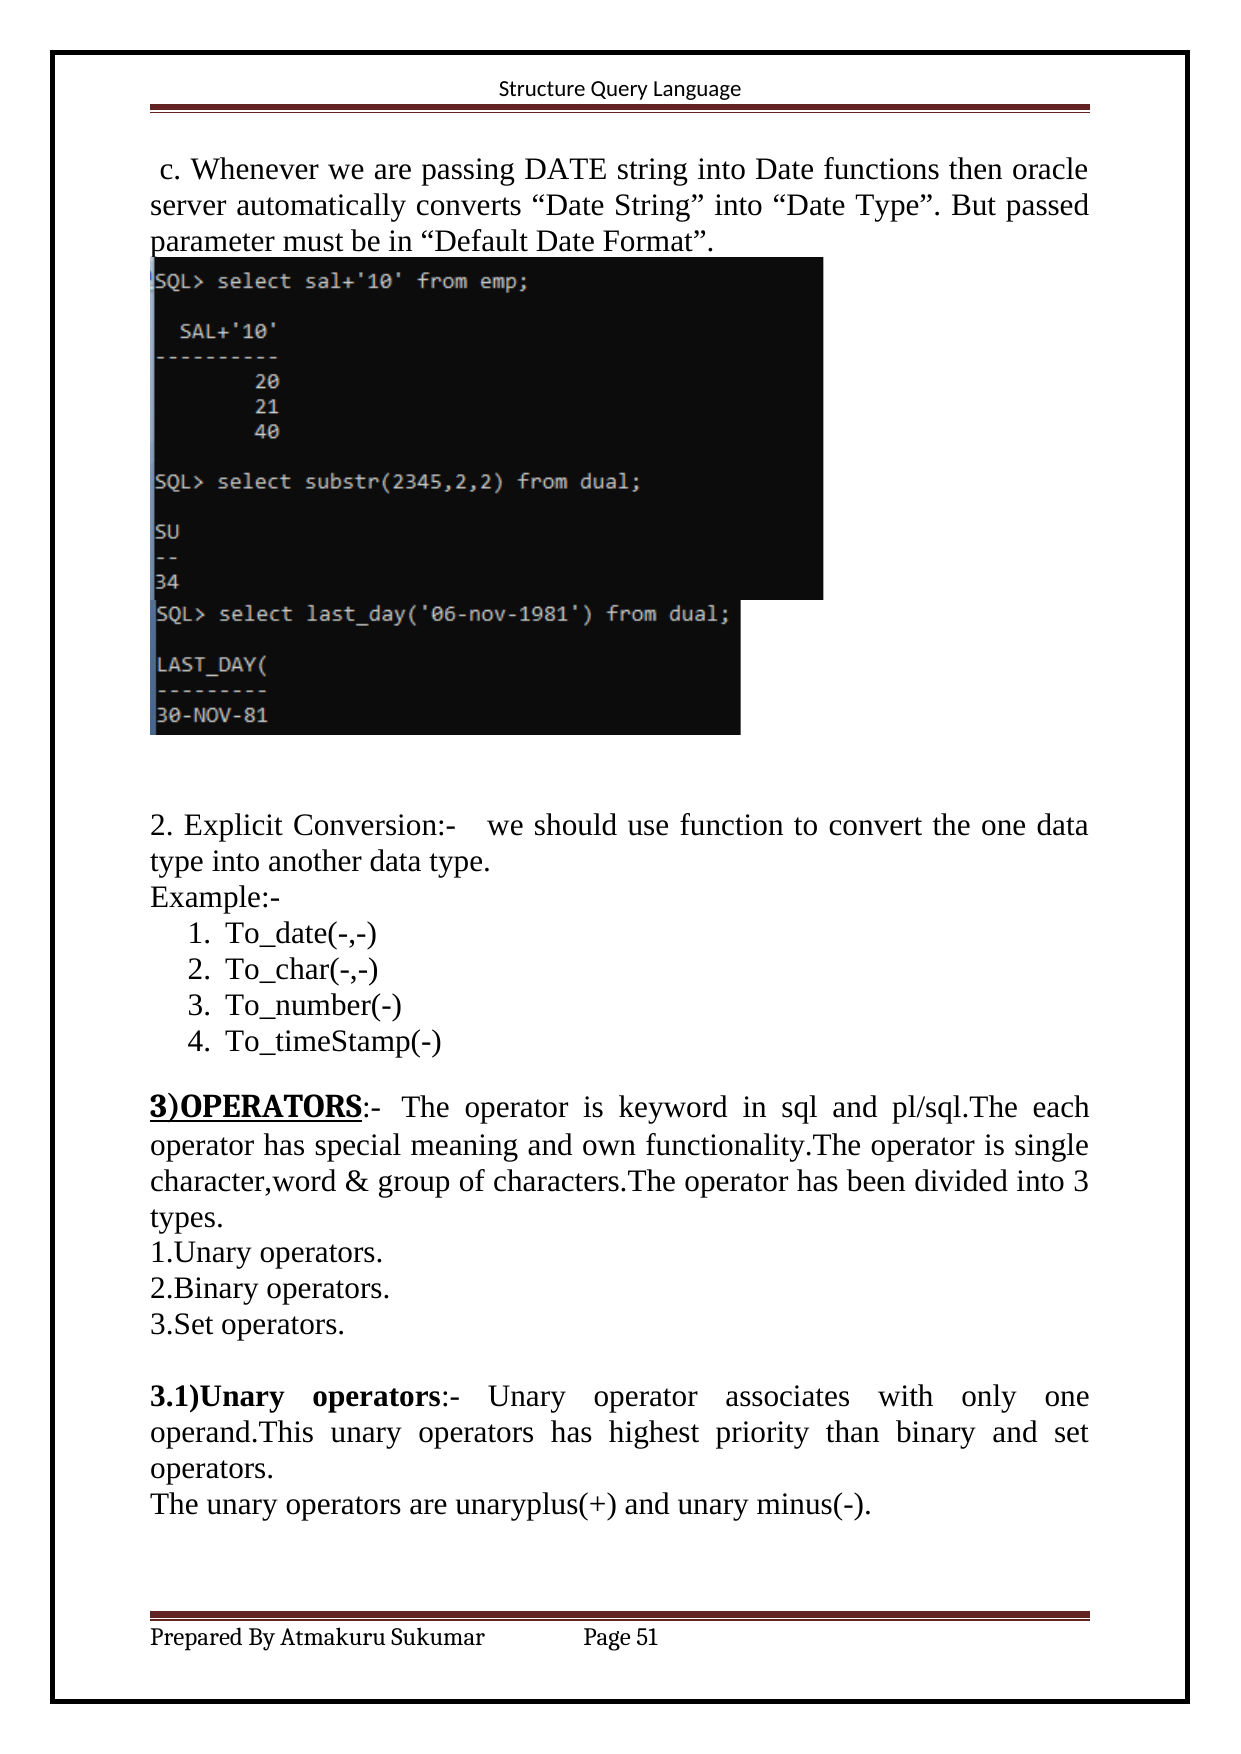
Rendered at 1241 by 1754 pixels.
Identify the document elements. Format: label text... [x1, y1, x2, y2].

picture [150, 257, 824, 735]
text 1.Unary operators. [150, 1234, 1090, 1270]
list To_timeStamp(-) [187, 1022, 1090, 1058]
text 2. Explicit Conversion:- we should use function to convert the one data type into another data type. [150, 806, 1090, 878]
text c. Whenever we are passing DATE string into Date functions then oracle server automatically converts “Date String” into “Date Type”. But passed parameter must be in “Default Date Format”. [150, 150, 1090, 258]
text Example:- [150, 878, 1090, 914]
text The unary operators are unaryplus(+) and unary minus(-). [150, 1485, 1090, 1521]
text 3.Set operators. [150, 1306, 1090, 1342]
list To_number(-) [187, 986, 1090, 1022]
list To_date(-,-) [187, 914, 1090, 950]
text 3.1)Unary operators:- Unary operator associates with only one operand.This unary operators has highest priority than binary and set operators. [150, 1377, 1090, 1485]
list To_char(-,-) [187, 950, 1090, 986]
text 3)OPERATORS:- The operator is keyword in sql and pl/sql.The each operator has special meaning and own functionality.The operator is single character,word & group of characters.The operator has been divided into 3 types. [150, 1088, 1090, 1234]
text 2.Binary operators. [150, 1270, 1090, 1306]
